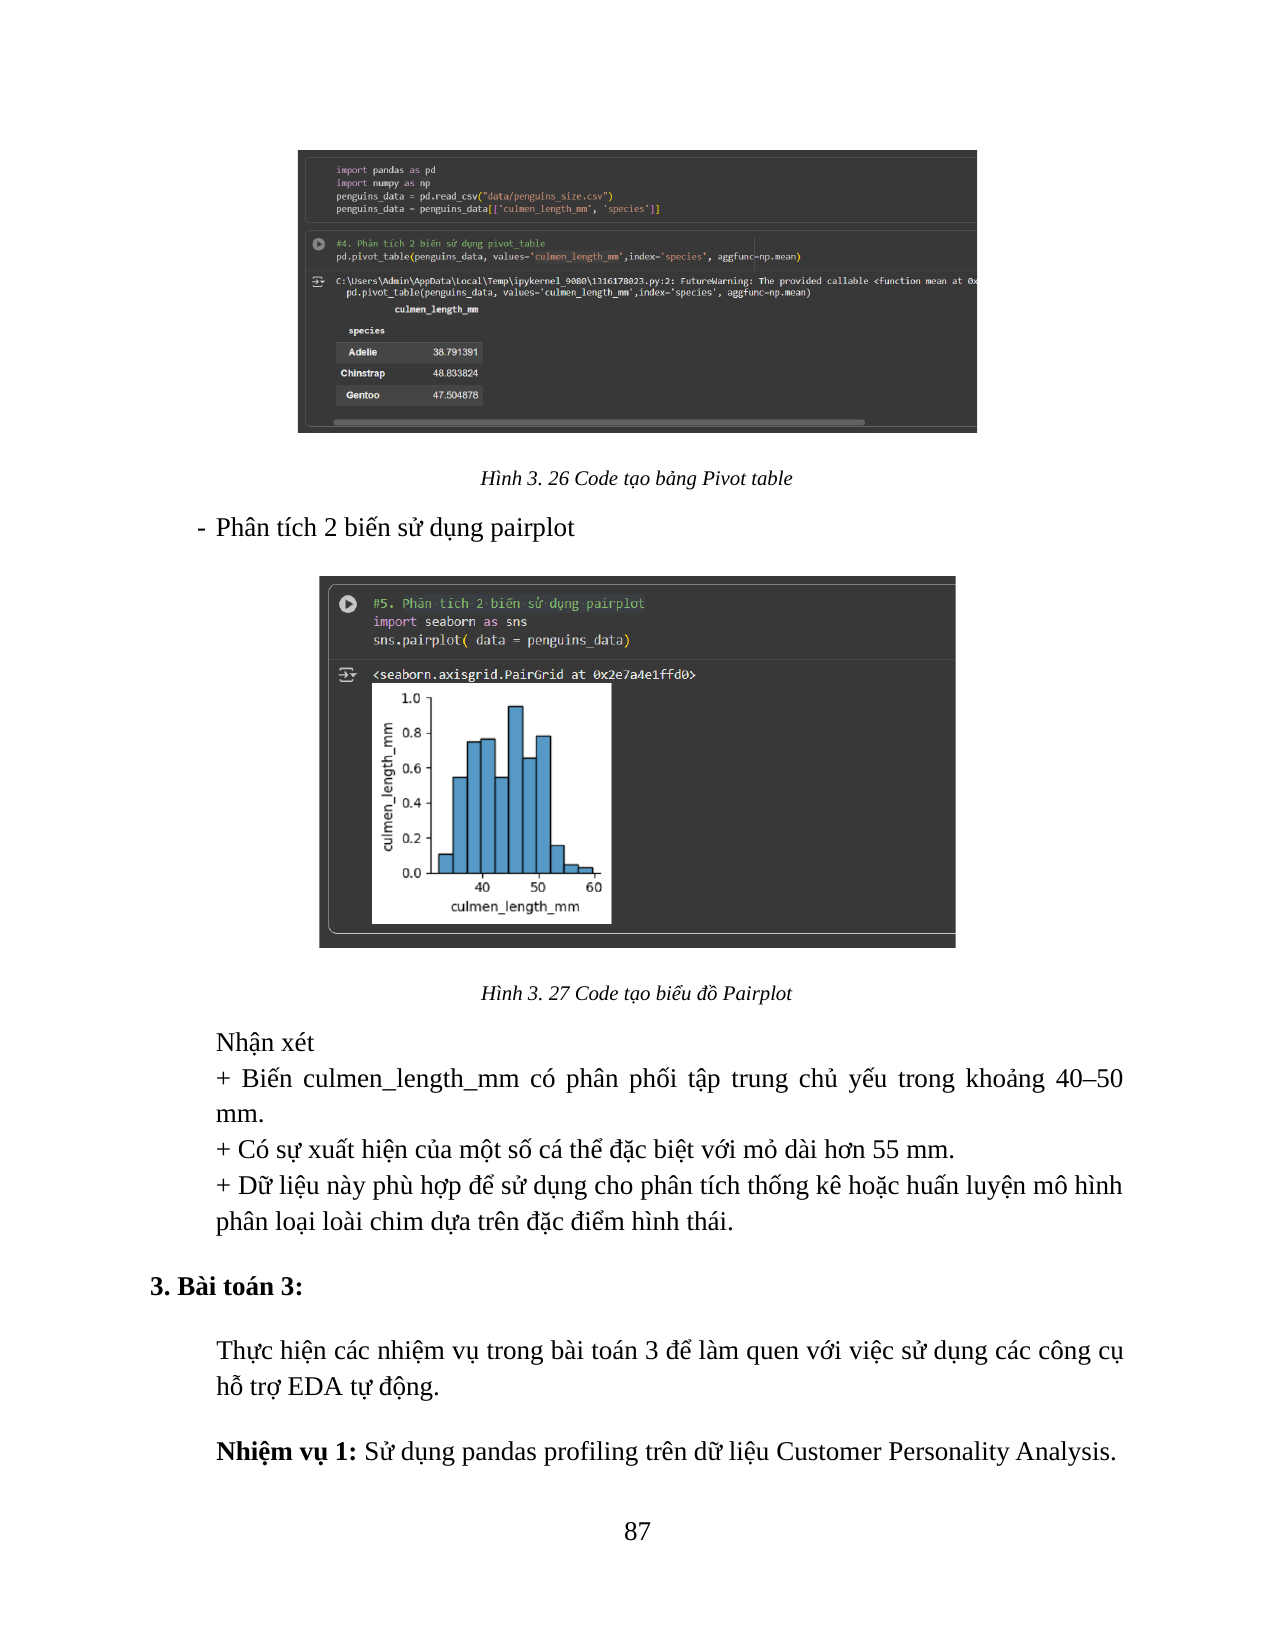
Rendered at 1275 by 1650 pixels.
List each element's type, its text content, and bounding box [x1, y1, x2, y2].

text + Biến culmen_length_mm có phân phối tập trung chủ yếu trong khoảng 40–50 mm. [216, 1062, 1125, 1129]
picture [297, 150, 978, 433]
text 3. Bài toán 3: [150, 1269, 1125, 1301]
picture [319, 576, 956, 948]
text + Có sự xuất hiện của một số cá thể đặc biệt với mỏ dài hơn 55 mm. [216, 1133, 1125, 1164]
text Phân tích 2 biến sử dụng pairplot [197, 511, 1125, 542]
text Hình 3. 26 Code tạo bảng Pivot table [150, 466, 1125, 490]
text + Dữ liệu này phù hợp để sử dụng cho phân tích thống kê hoặc huấn luyện mô hình phân loại loài chim dựa trên đặc điểm hình thái. [216, 1169, 1125, 1236]
text Nhiệm vụ 1: Sử dụng pandas profiling trên dữ liệu Customer Personality Analysis. [216, 1435, 1125, 1466]
text Hình 3. 27 Code tạo biểu đồ Pairplot [150, 981, 1125, 1005]
text Thực hiện các nhiệm vụ trong bài toán 3 để làm quen với việc sử dụng các công cụ hỗ trợ EDA tự động. [150, 1334, 1125, 1401]
text Nhận xét [216, 1026, 1125, 1057]
